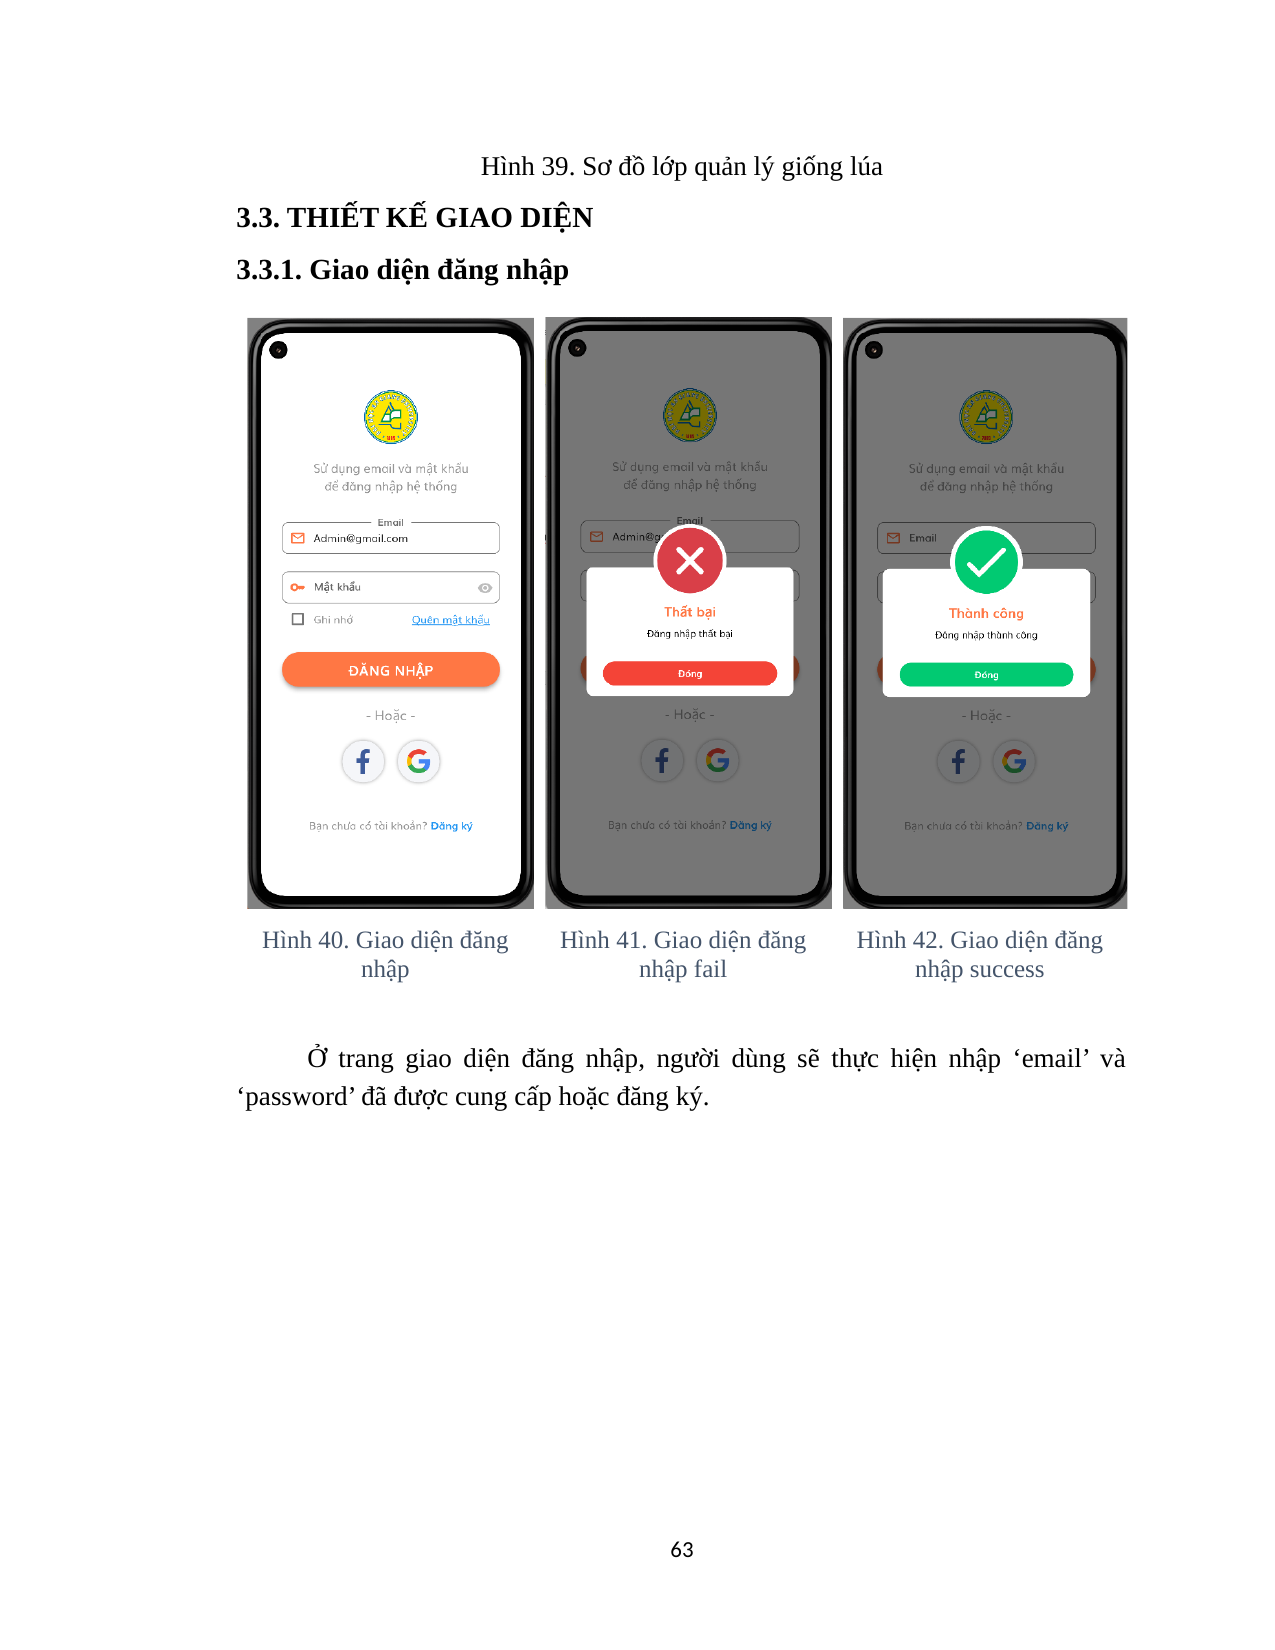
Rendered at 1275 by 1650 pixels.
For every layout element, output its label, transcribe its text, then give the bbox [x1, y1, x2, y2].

subtitle 3.3.1. Giao diện đăng nhập [236, 252, 1127, 286]
picture [545, 317, 832, 909]
subtitle 3.3. THIẾT KẾ GIAO DIỆN [236, 200, 1127, 233]
text Ở trang giao diện đăng nhập, người dùng sẽ thực hiện nhập ‘email’ và ‘password’ đã được cung cấp hoặc đăng ký. [236, 1042, 1127, 1111]
picture [843, 317, 1128, 909]
table_header Hình 40. Giao diện đăng nhập [236, 305, 534, 1030]
picture [247, 317, 534, 909]
text Hình 39. Sơ đồ lớp quản lý giống lúa [236, 150, 1127, 181]
